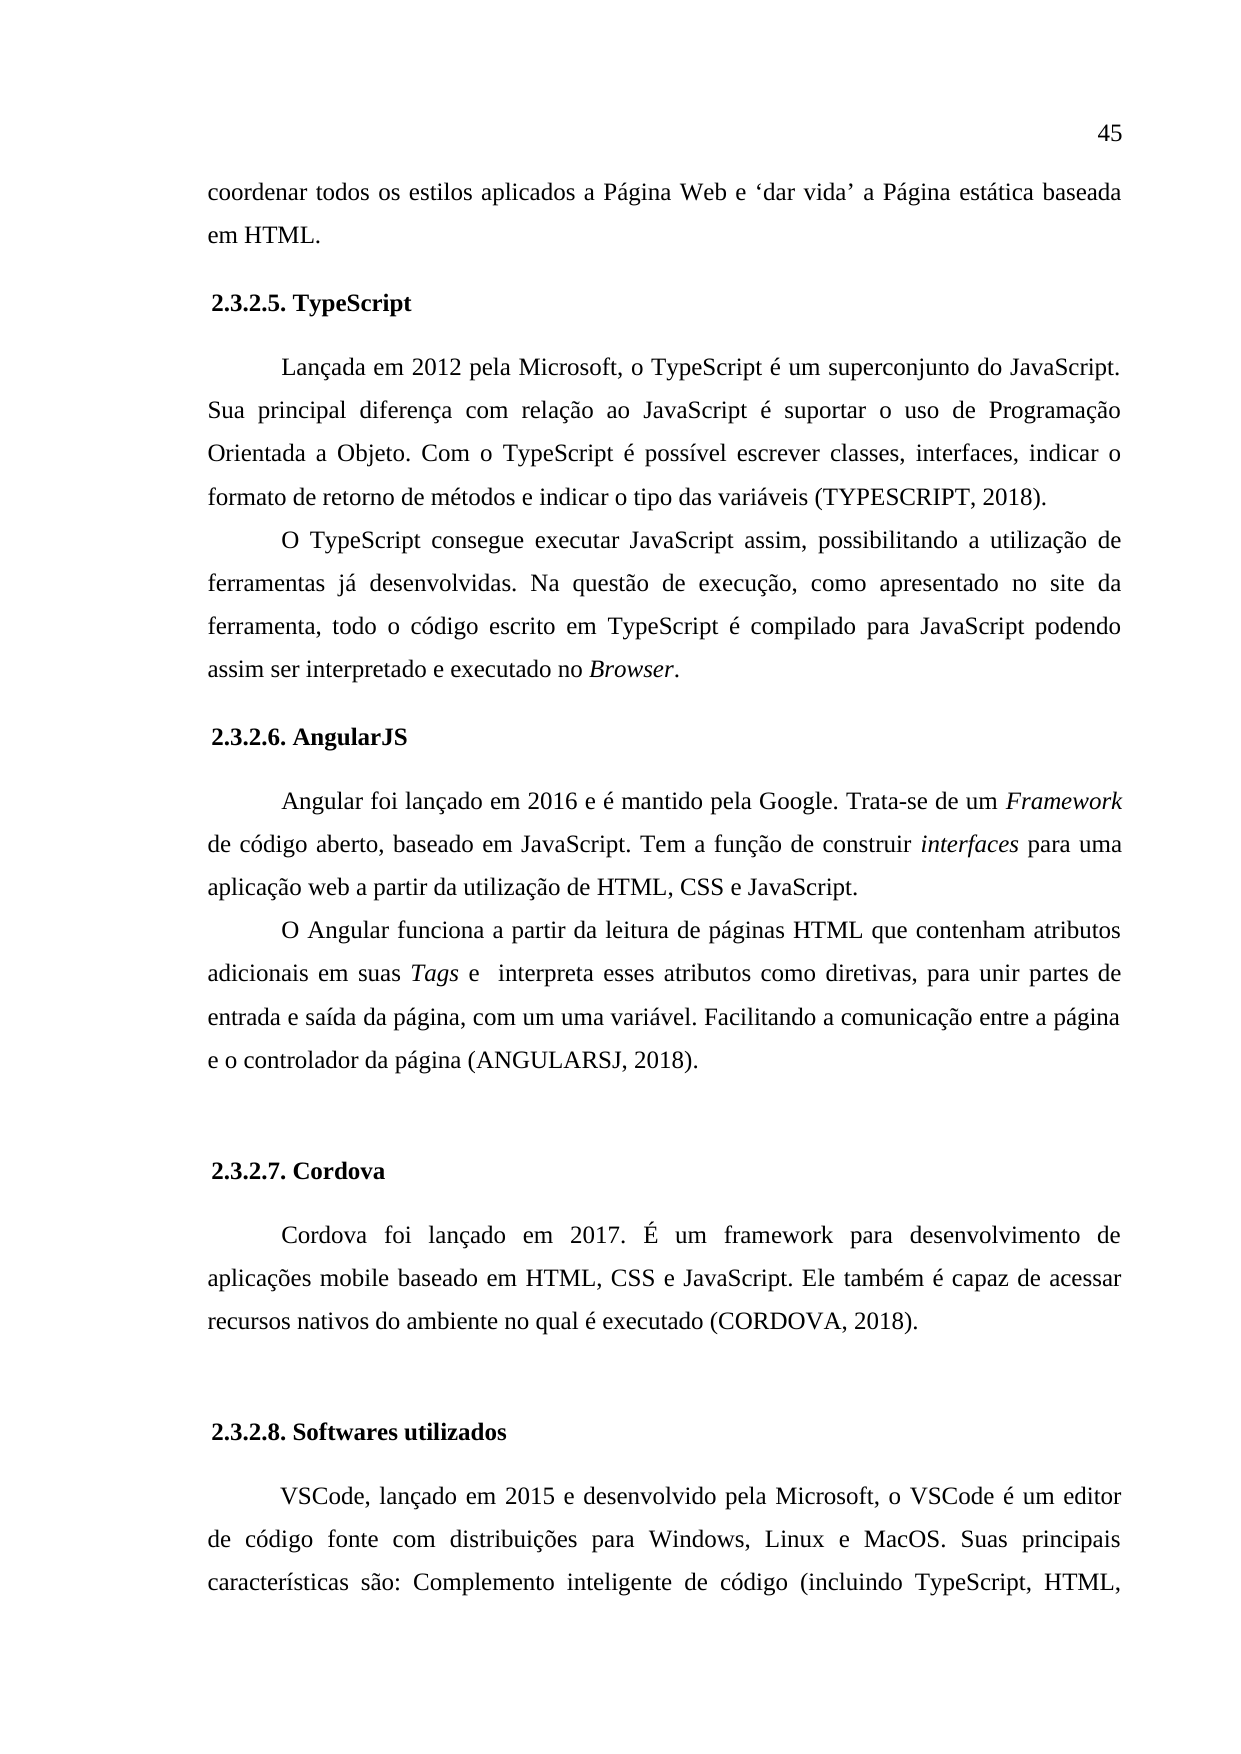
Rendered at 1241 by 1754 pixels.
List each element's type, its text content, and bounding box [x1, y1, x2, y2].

text O Angular funciona a partir da leitura de páginas HTML que contenham atributos adicionais em suas Tags e interpreta esses atributos como diretivas, para unir partes de entrada e saída da página, com um uma variável. Facilitando a comunicação entre a página e o controlador da página (ANGULARSJ, 2018). [207, 915, 1122, 1073]
text O TypeScript consegue executar JavaScript assim, possibilitando a utilização de ferramentas já desenvolvidas. Na questão de execução, como apresentado no site da ferramenta, todo o código escrito em TypeScript é compilado para JavaScript podendo assim ser interpretado e executado no Browser. [207, 525, 1122, 683]
subtitle AngularJS [211, 722, 1122, 751]
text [207, 1481, 1122, 1596]
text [207, 177, 1122, 249]
subtitle Cordova [211, 1156, 1122, 1185]
subtitle TypeScript [211, 288, 1122, 317]
text Cordova foi lançado em 2017. É um framework para desenvolvimento de aplicações mobile baseado em HTML, CSS e JavaScript. Ele também é capaz de acessar recursos nativos do ambiente no qual é executado (CORDOVA, 2018). [207, 1220, 1122, 1335]
text Angular foi lançado em 2016 e é mantido pela Google. Trata-se de um Framework de código aberto, baseado em JavaScript. Tem a função de construir interfaces para uma aplicação web a partir da utilização de HTML, CSS e JavaScript. [207, 786, 1122, 901]
text Lançada em 2012 pela Microsoft, o TypeScript é um superconjunto do JavaScript. Sua principal diferença com relação ao JavaScript é suportar o uso de Programação Orientada a Objeto. Com o TypeScript é possível escrever classes, interfaces, indicar o formato de retorno de métodos e indicar o tipo das variáveis (TYPESCRIPT, 2018). [207, 352, 1122, 510]
subtitle Softwares utilizados [211, 1417, 1122, 1446]
